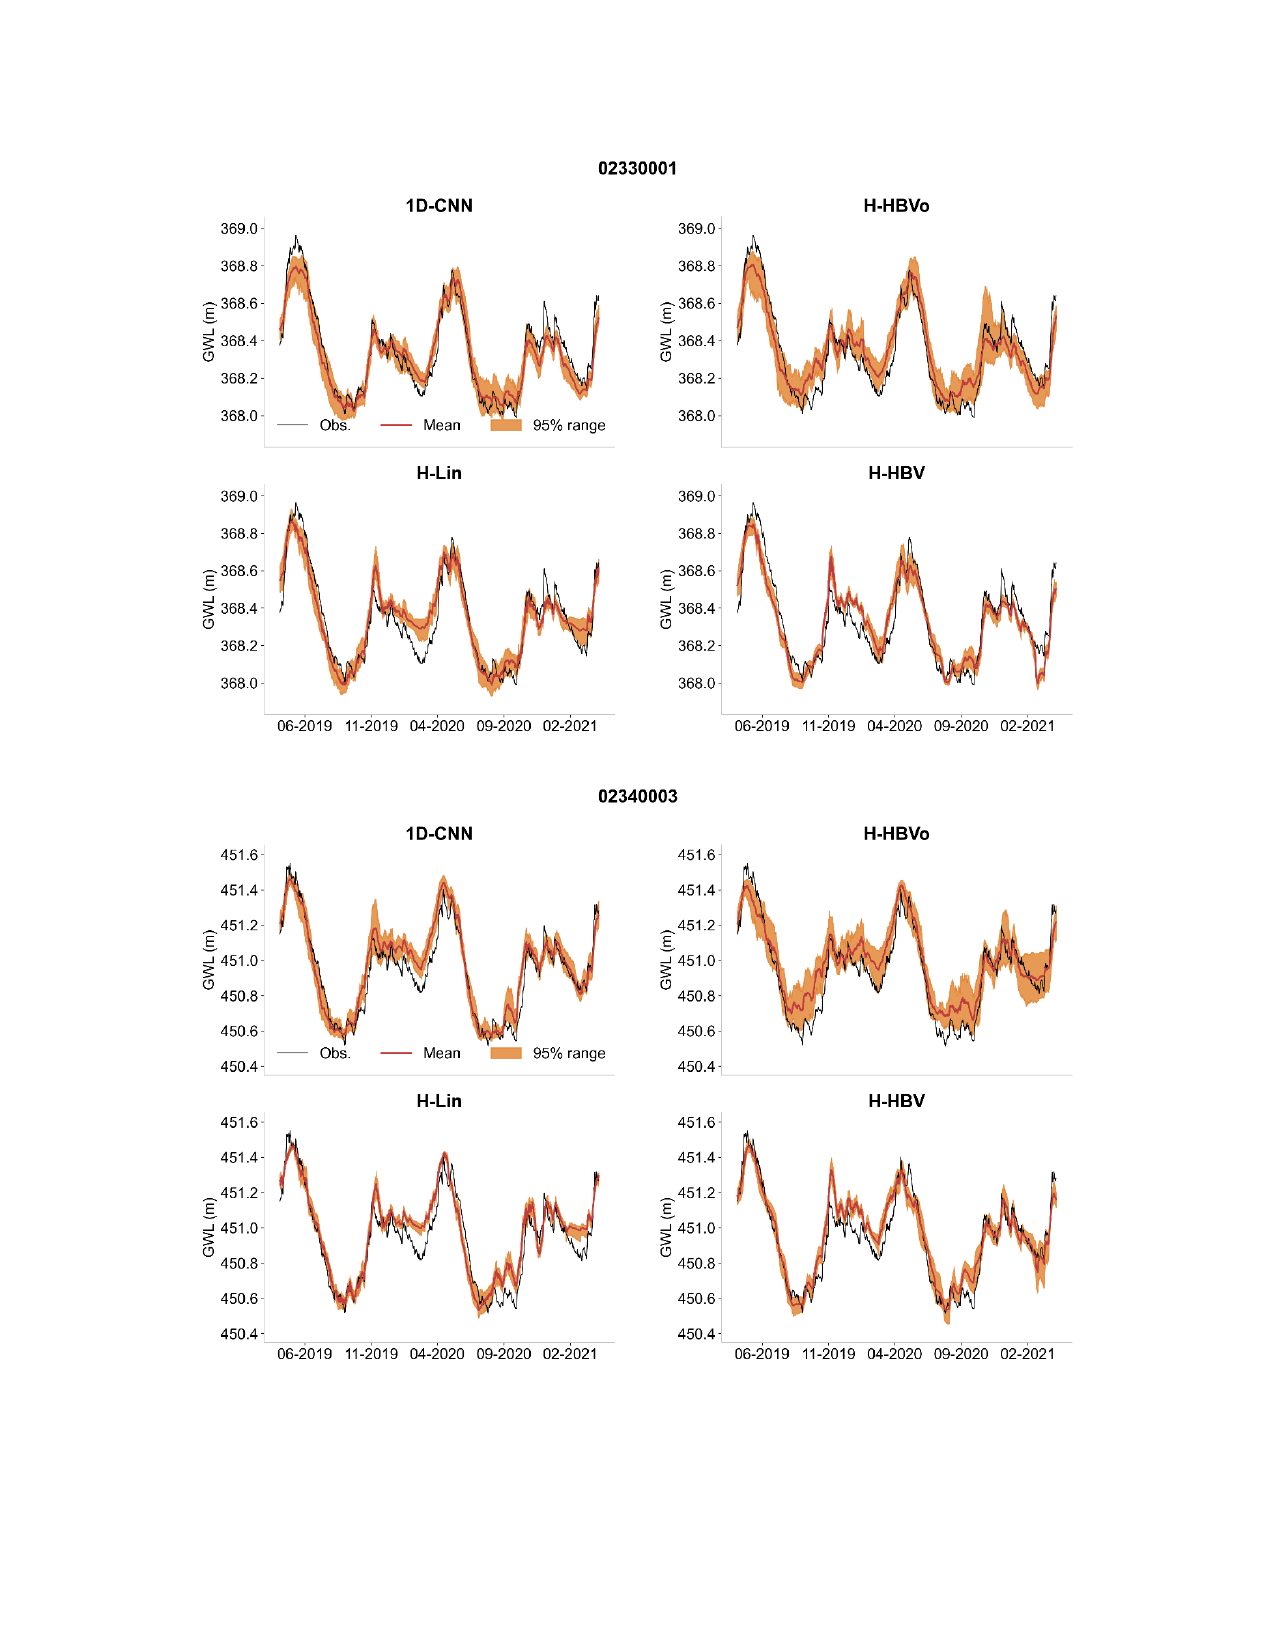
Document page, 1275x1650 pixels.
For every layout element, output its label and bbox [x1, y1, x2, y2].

picture [187, 150, 1088, 750]
picture [187, 778, 1088, 1378]
